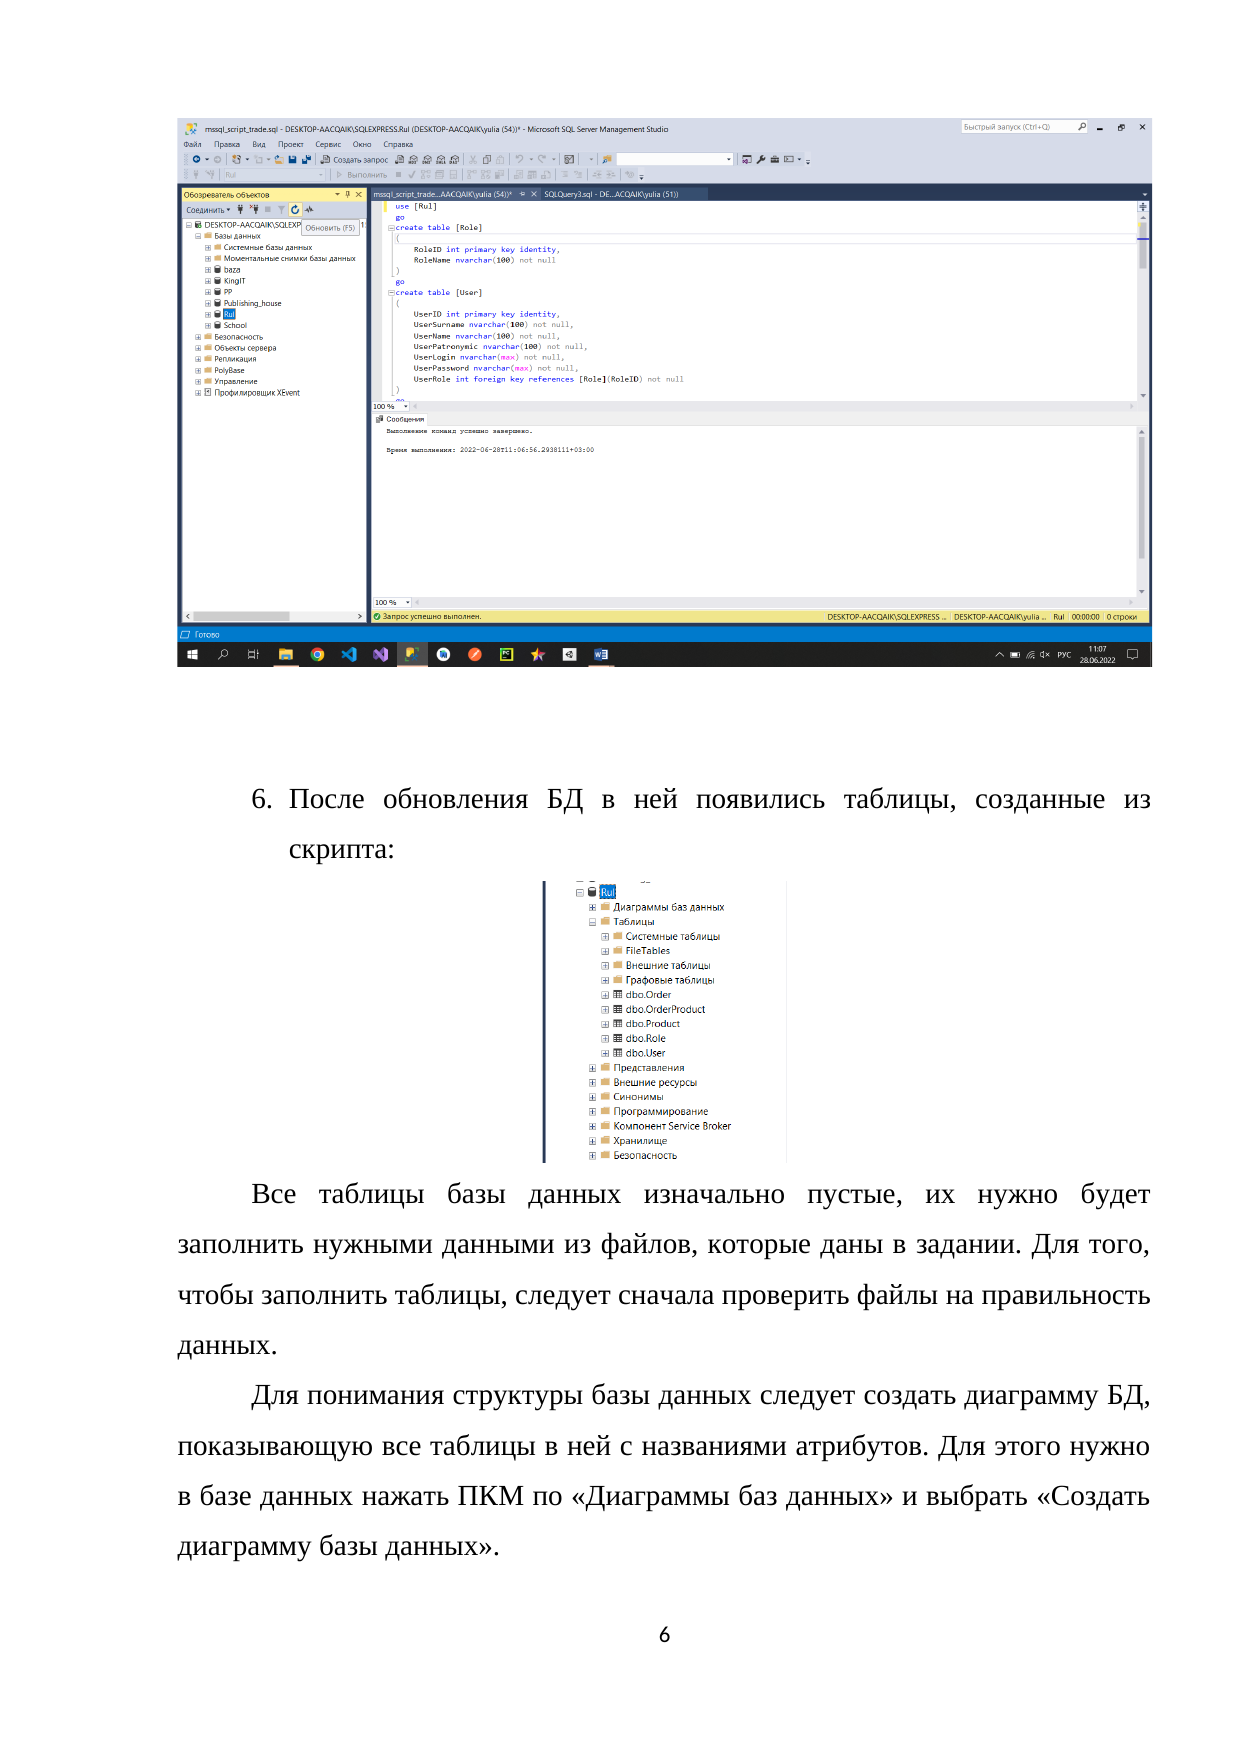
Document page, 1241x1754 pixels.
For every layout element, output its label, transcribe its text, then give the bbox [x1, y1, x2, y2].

text Для понимания структуры базы данных следует создать диаграмму БД, показывающую все таблицы в ней с названиями атрибутов. Для этого нужно в базе данных нажать ПКМ по «Диаграммы баз данных» и выбрать «Создать диаграмму базы данных». [177, 1377, 1152, 1562]
picture [177, 118, 1153, 667]
list После обновления БД в ней появились таблицы, созданные из скрипта: [251, 781, 1152, 865]
text Все таблицы базы данных изначально пустые, их нужно будет заполнить нужными данными из файлов, которые даны в задании. Для того, чтобы заполнить таблицы, следует сначала проверить файлы на правильность данных. [177, 1176, 1152, 1361]
picture [542, 881, 787, 1163]
